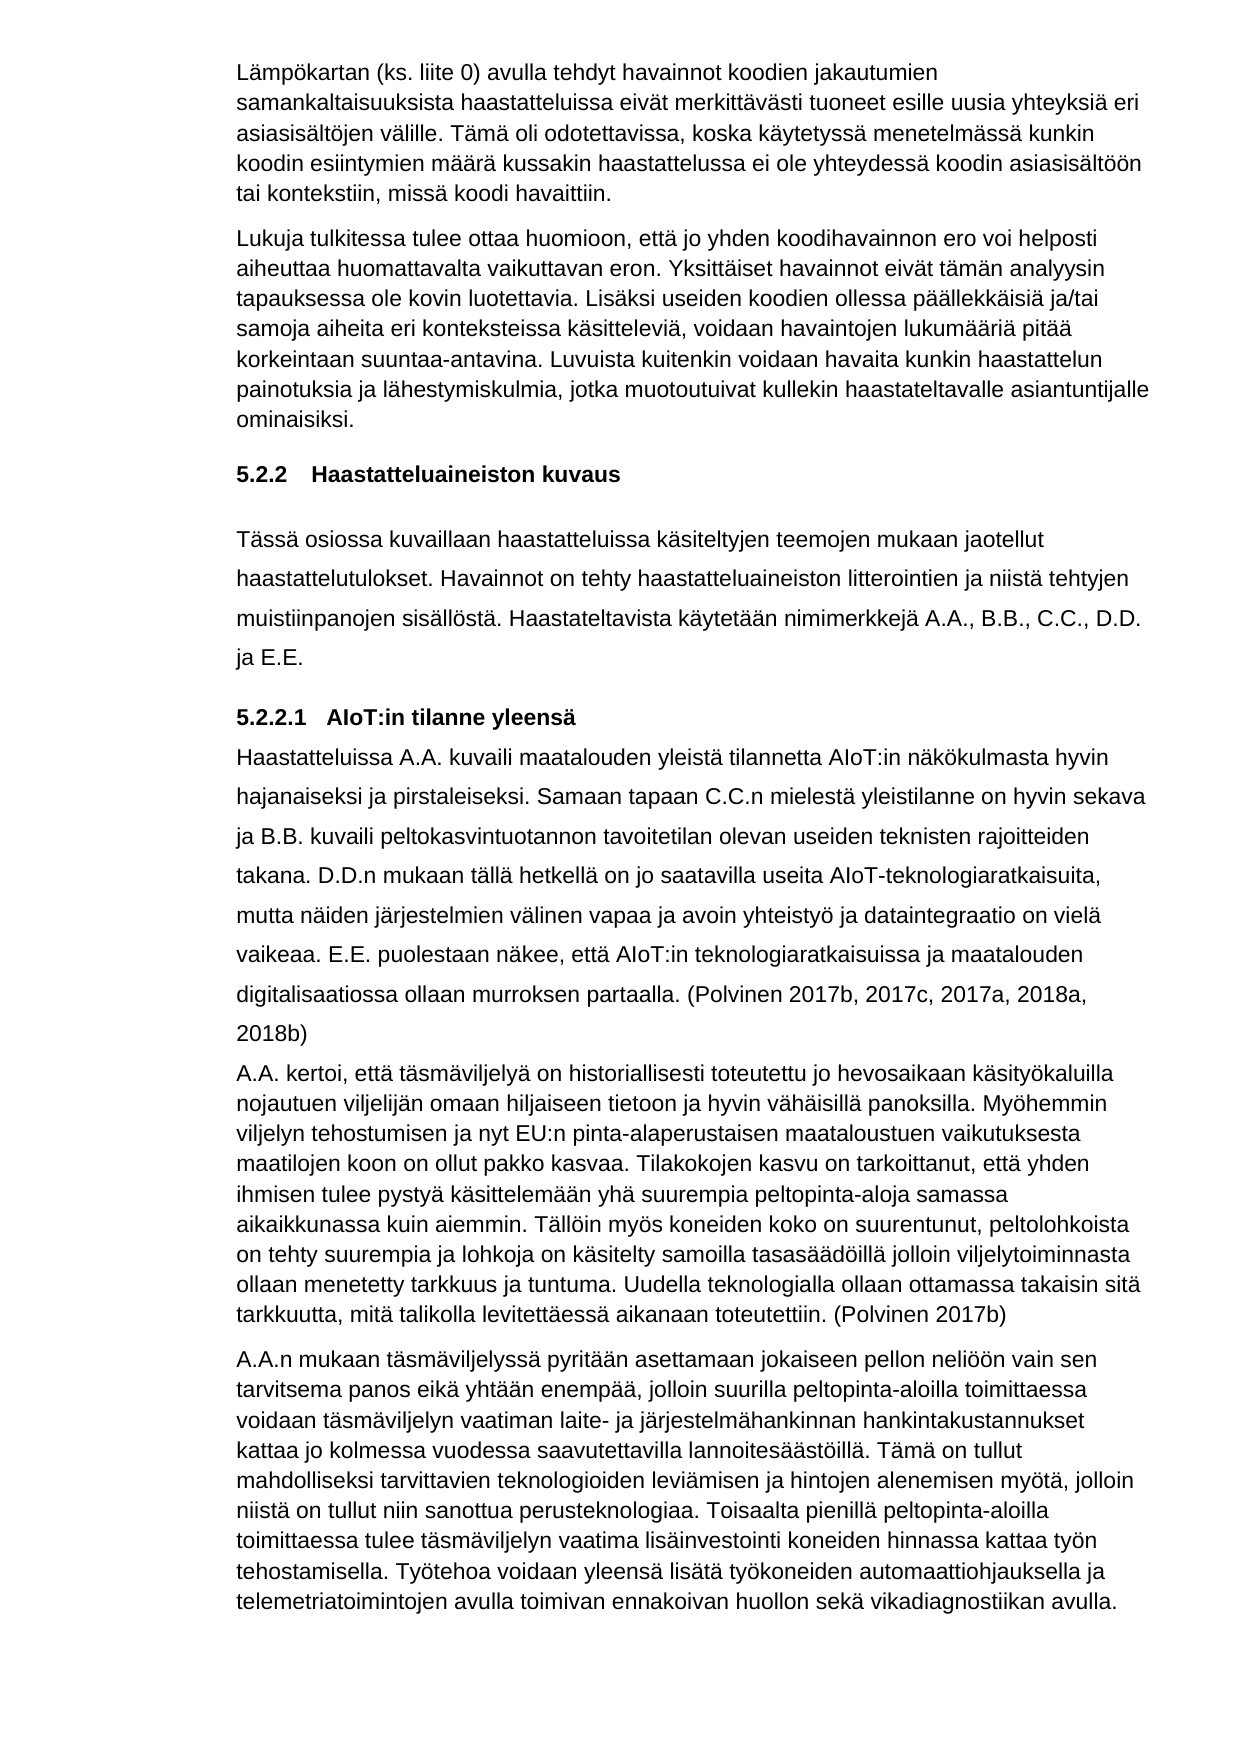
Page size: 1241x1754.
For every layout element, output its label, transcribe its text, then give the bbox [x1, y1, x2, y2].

text Lukuja tulkitessa tulee ottaa huomioon, että jo yhden koodihavainnon ero voi helposti aiheuttaa huomattavalta vaikuttavan eron. Yksittäiset havainnot eivät tämän analyysin tapauksessa ole kovin luotettavia. Lisäksi useiden koodien ollessa päällekkäisiä ja/tai samoja aiheita eri konteksteissa käsitteleviä, voidaan havaintojen lukumääriä pitää korkeintaan suuntaa-antavina. Luvuista kuitenkin voidaan havaita kunkin haastattelun painotuksia ja lähestymiskulmia, jotka muotoutuivat kullekin haastateltavalle asiantuntijalle ominaisiksi. [236, 225, 1152, 432]
text A.A. kertoi, että täsmäviljelyä on historiallisesti toteutettu jo hevosaikaan käsityökaluilla nojautuen viljelijän omaan hiljaiseen tietoon ja hyvin vähäisillä panoksilla. Myöhemmin viljelyn tehostumisen ja nyt EU:n pinta-alaperustaisen maataloustuen vaikutuksesta maatilojen koon on ollut pakko kasvaa. Tilakokojen kasvu on tarkoittanut, että yhden ihmisen tulee pystyä käsittelemään yhä suurempia peltopinta-aloja samassa aikaikkunassa kuin aiemmin. Tällöin myös koneiden koko on suurentunut, peltolohkoista on tehty suurempia ja lohkoja on käsitelty samoilla tasasäädöillä jolloin viljelytoiminnasta ollaan menetetty tarkkuus ja tuntuma. Uudella teknologialla ollaan ottamassa takaisin sitä tarkkuutta, mitä talikolla levitettäessä aikanaan toteutettiin. (Polvinen 2017b) [236, 1060, 1152, 1328]
text Lämpökartan (ks. liite 0) avulla tehdyt havainnot koodien jakautumien samankaltaisuuksista haastatteluissa eivät merkittävästi tuoneet esille uusia yhteyksiä eri asiasisältöjen välille. Tämä oli odotettavissa, koska käytetyssä menetelmässä kunkin koodin esiintymien määrä kussakin haastattelussa ei ole yhteydessä koodin asiasisältöön tai kontekstiin, missä koodi havaittiin. [236, 59, 1152, 206]
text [236, 1346, 1152, 1614]
subtitle AIoT:in tilanne yleensä [236, 704, 1152, 731]
subtitle Haastatteluaineiston kuvaus [236, 461, 1152, 487]
